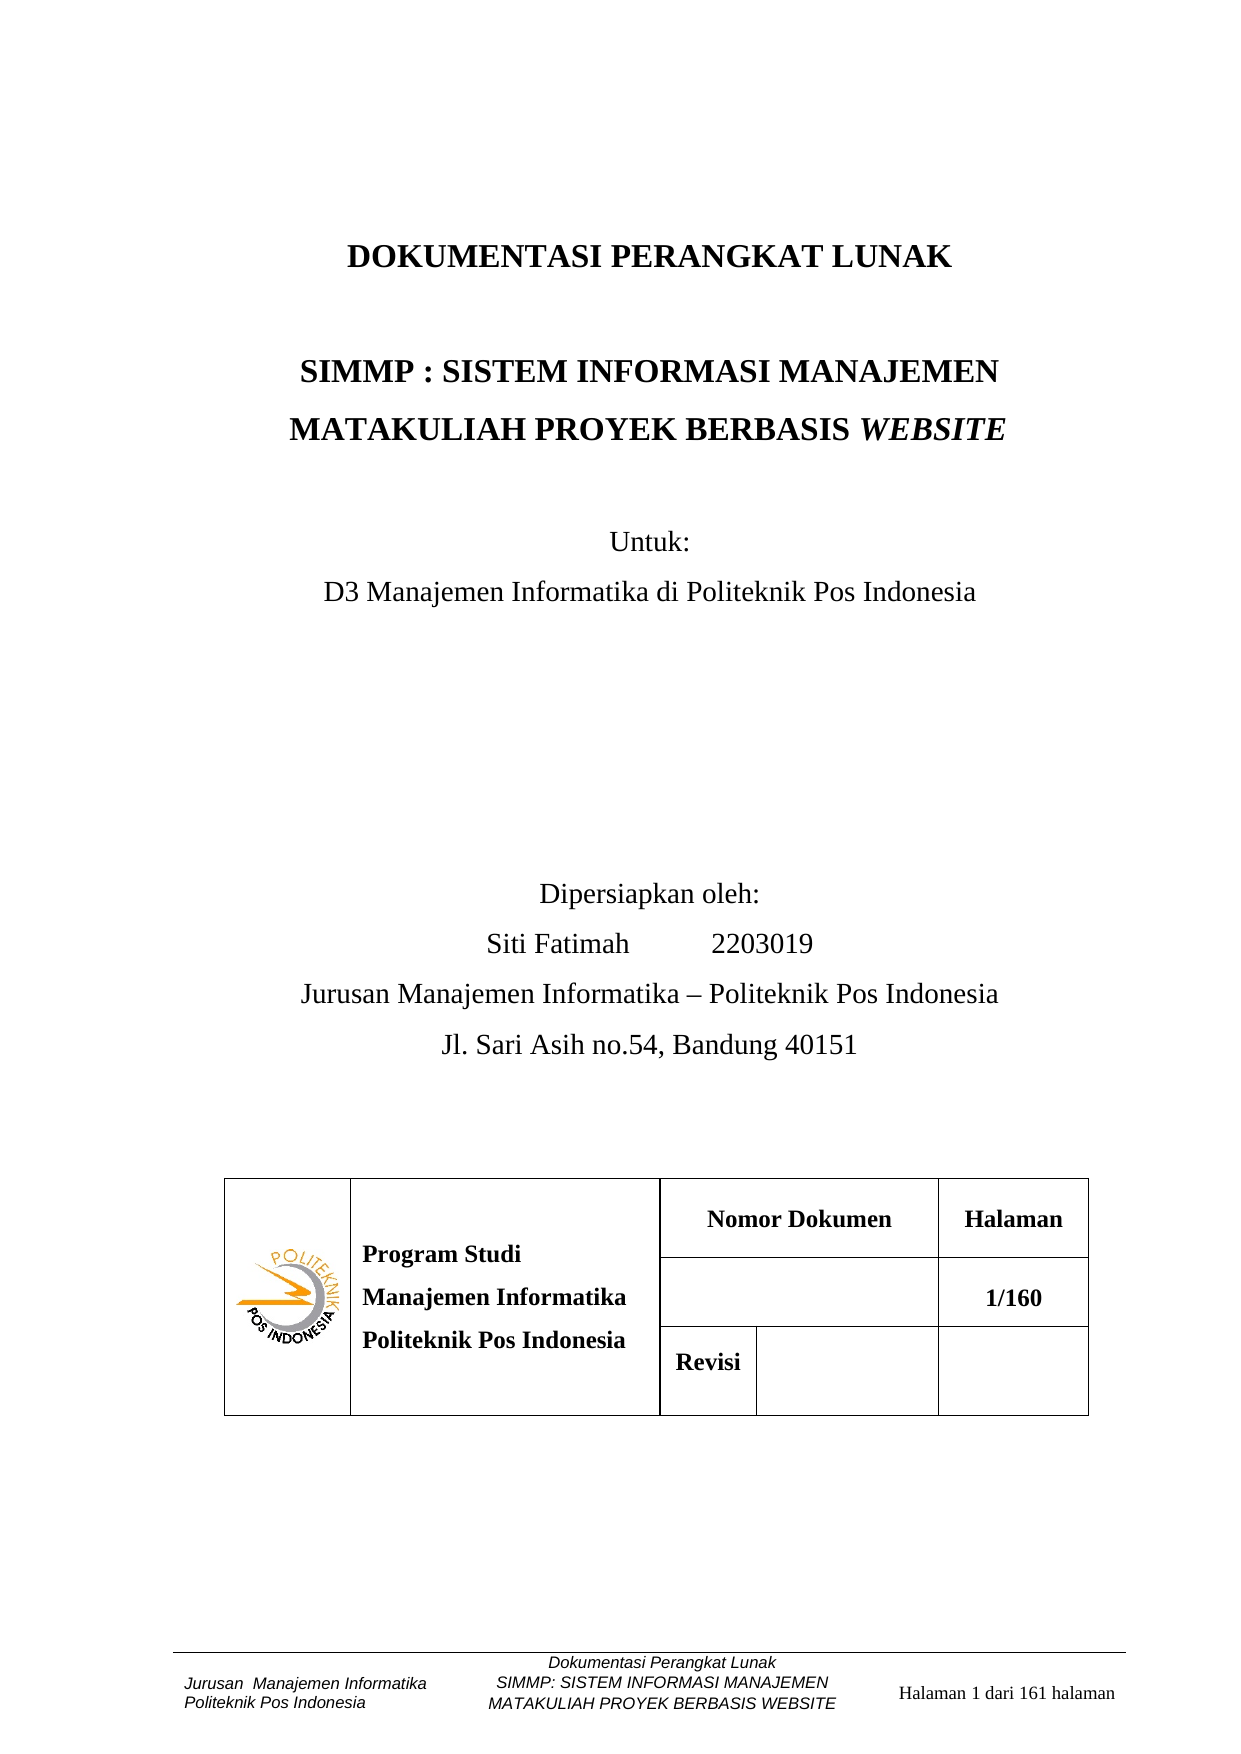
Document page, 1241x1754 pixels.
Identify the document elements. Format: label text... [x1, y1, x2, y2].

table_header Program Studi Manajemen Informatika Politeknik Pos Indonesia [351, 1179, 659, 1414]
text Jurusan Manajemen Informatika – Politeknik Pos Indonesia [236, 977, 1063, 1010]
table_header [225, 1179, 350, 1414]
text D3 Manajemen Informatika di Politeknik Pos Indonesia [236, 574, 1063, 608]
table_cell 1/160 [939, 1258, 1088, 1326]
text Dipersiapkan oleh: [236, 876, 1063, 909]
table_cell [661, 1258, 938, 1326]
table_header Nomor Dokumen [661, 1179, 938, 1257]
text Siti Fatimah 2203019 [236, 926, 1063, 960]
table_cell [757, 1327, 938, 1414]
text DOKUMENTASI PERANGKAT LUNAK [236, 236, 1063, 274]
text Untuk: [236, 524, 1063, 557]
table_header Halaman [939, 1179, 1088, 1257]
text SIMMP : SISTEM INFORMASI MANAJEMEN MATAKULIAH PROYEK BERBASIS WEBSITE [236, 351, 1063, 447]
table_cell Revisi [661, 1327, 756, 1414]
picture [236, 1249, 340, 1344]
text Jl. Sari Asih no.54, Bandung 40151 [236, 1027, 1063, 1060]
table_cell [939, 1327, 1088, 1414]
